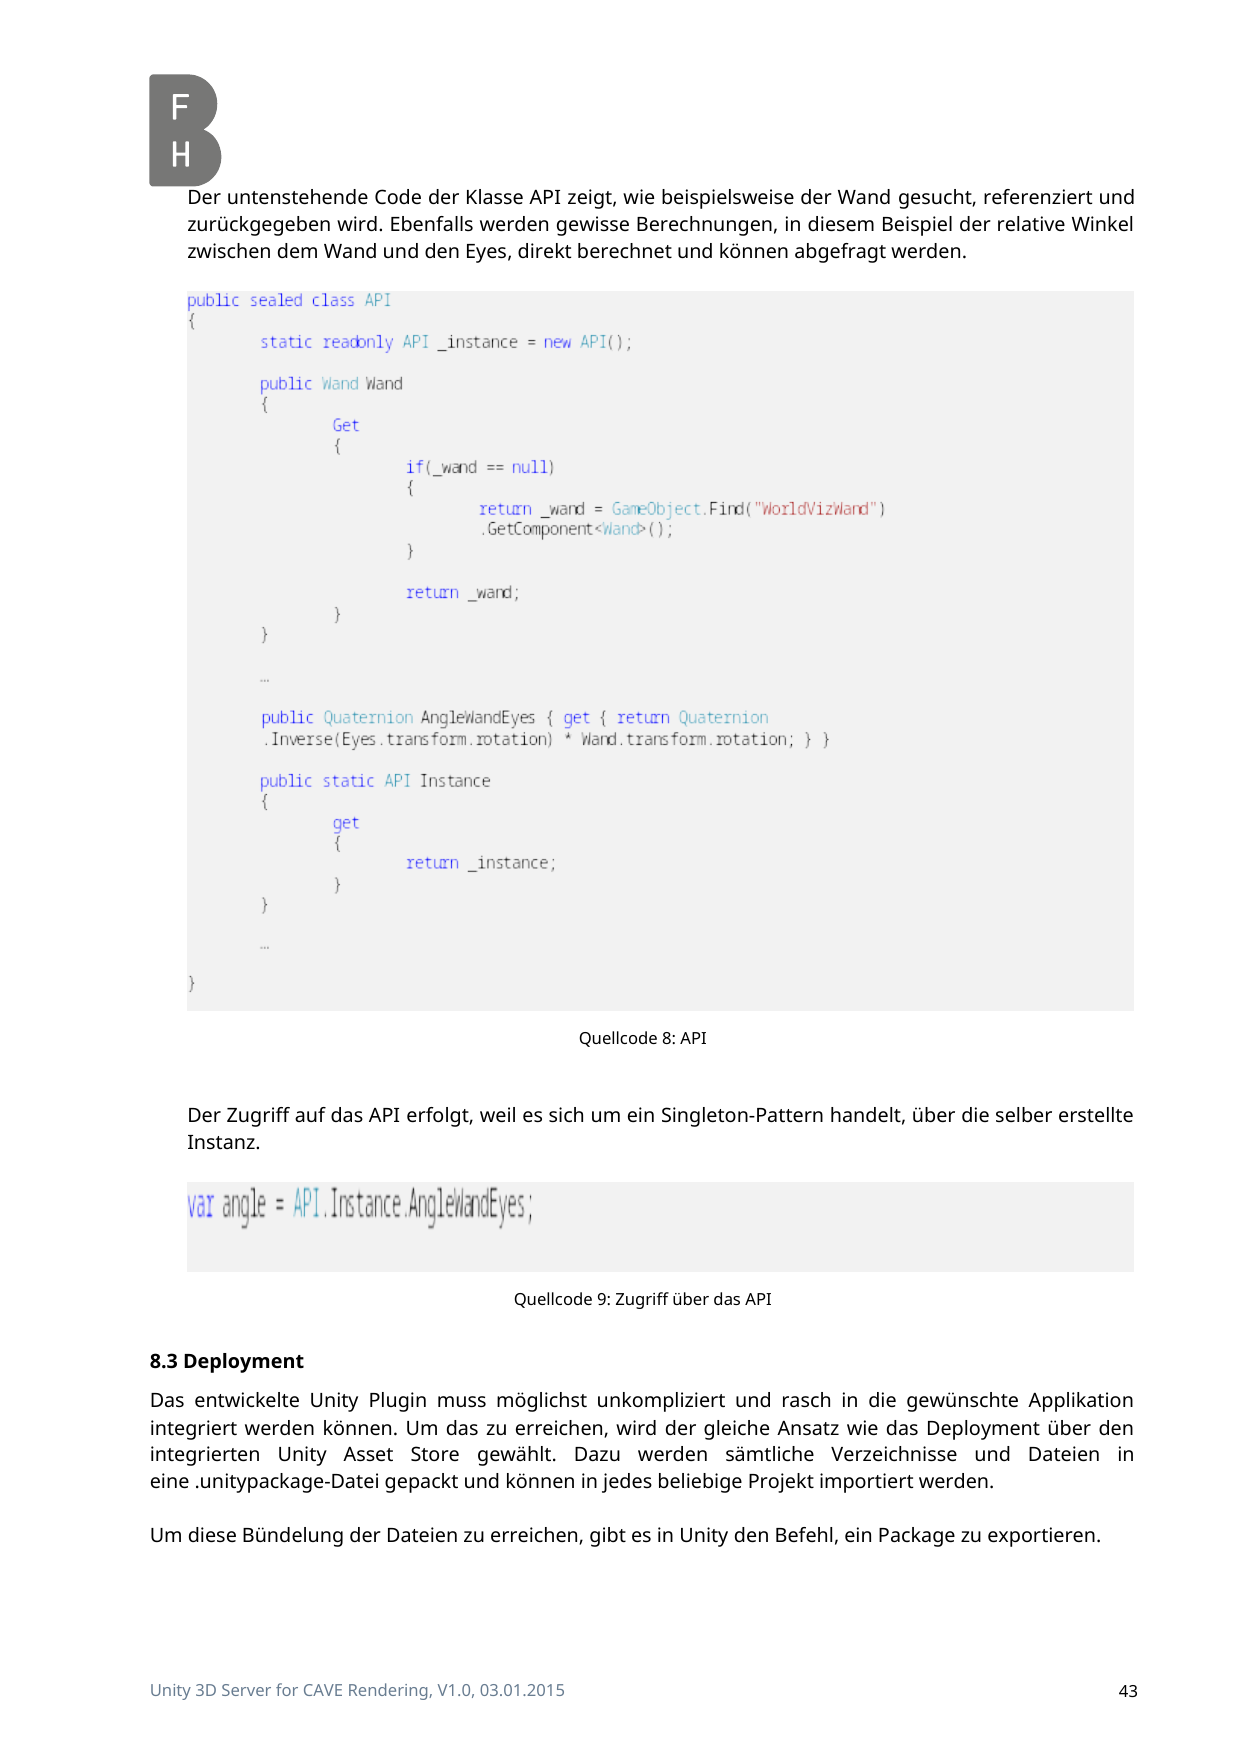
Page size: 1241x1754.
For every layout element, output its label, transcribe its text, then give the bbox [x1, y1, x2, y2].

text Das entwickelte Unity Plugin muss möglichst unkompliziert und rasch in die gewünschte Applikation integriert werden können. Um das zu erreichen, wird der gleiche Ansatz wie das Deployment über den integrierten Unity Asset Store gewählt. Dazu werden sämtliche Verzeichnisse und Dateien in eine .unitypackage-Datei gepackt und können in jedes beliebige Projekt importiert werden. [149, 1387, 1136, 1495]
text Um diese Bündelung der Dateien zu erreichen, gibt es in Unity den Befehl, ein Package zu exportieren. [149, 1522, 1136, 1549]
list Der Zugriff auf das API erfolgt, weil es sich um ein Singleton-Pattern handelt, über die selber erstellte Instanz. [187, 1101, 1136, 1155]
list Der untenstehende Code der Klasse API zeigt, wie beispielsweise der Wand gesucht, referenziert und zurückgegeben wird. Ebenfalls werden gewisse Berechnungen, in diesem Beispiel der relative Winkel zwischen dem Wand und den Eyes, direkt berechnet und können abgefragt werden. [187, 183, 1136, 264]
subtitle Deployment [149, 1347, 1136, 1374]
